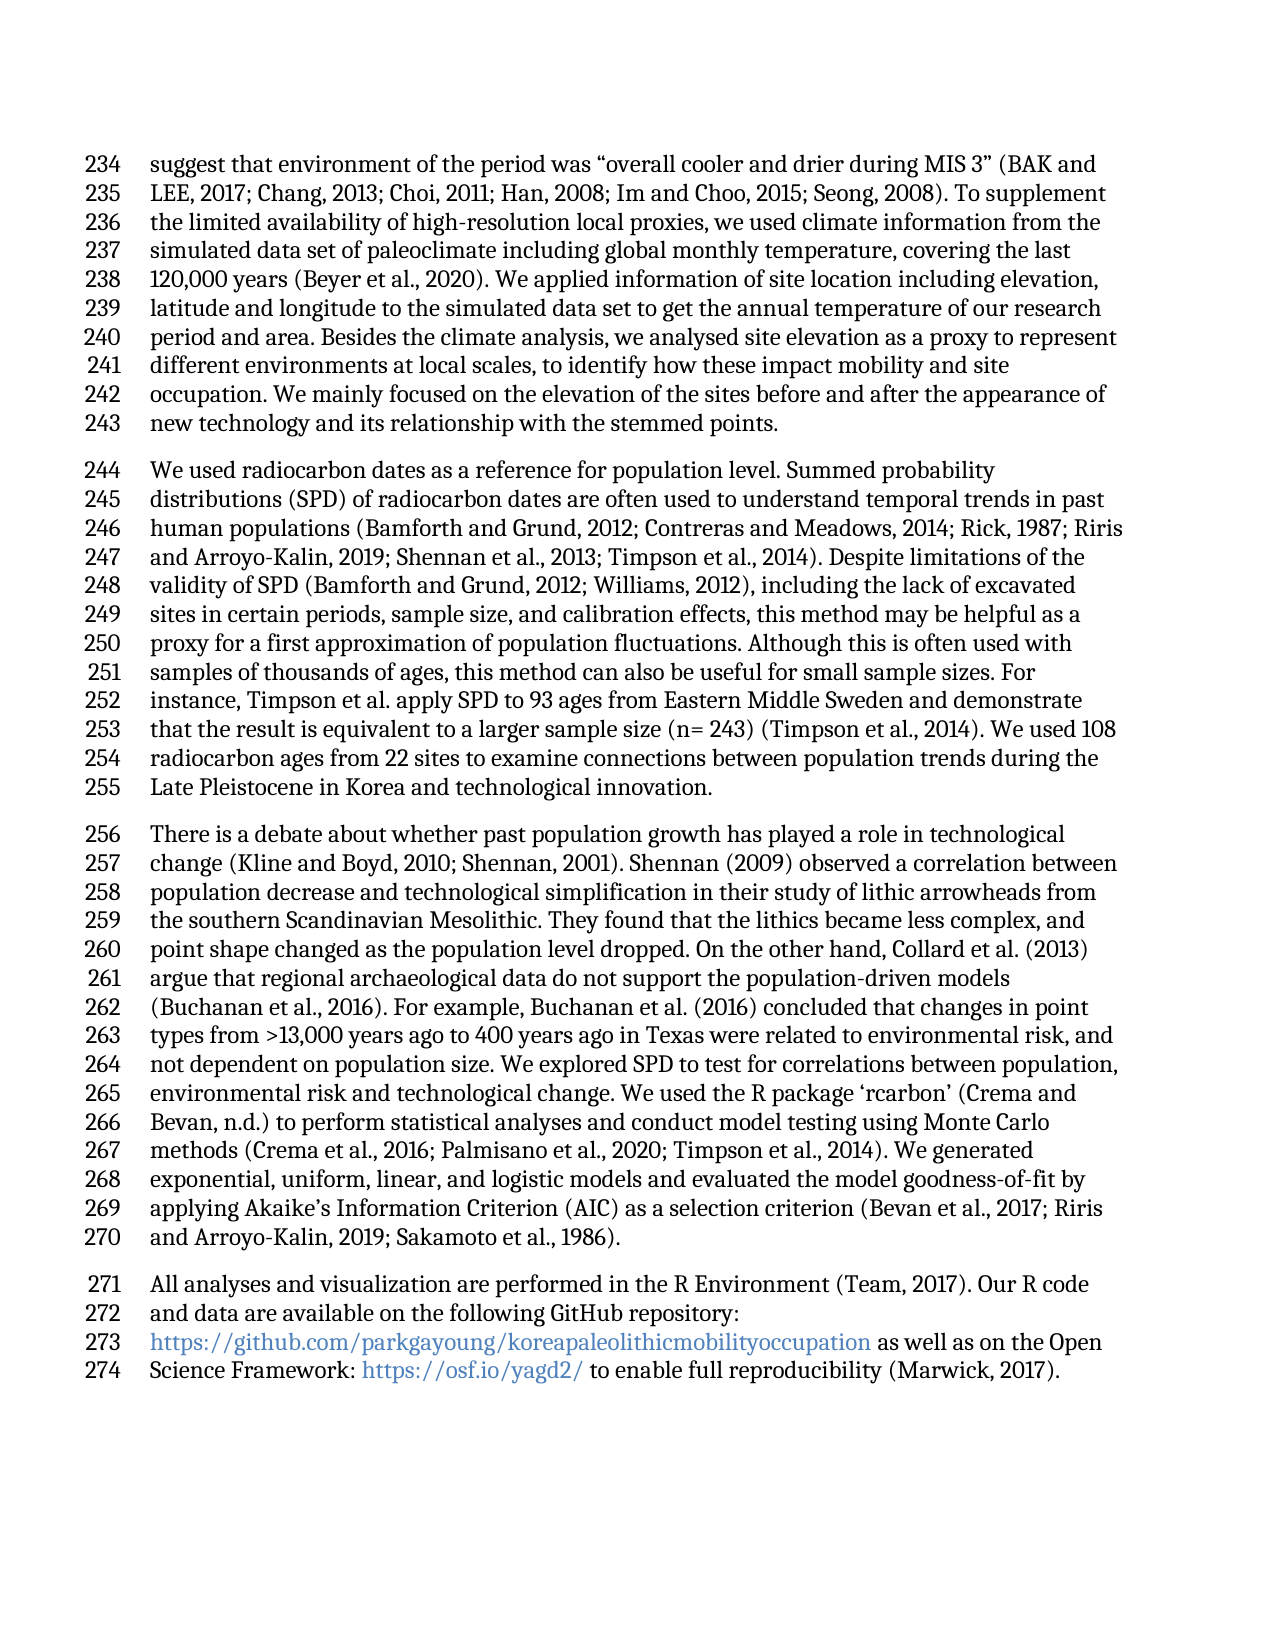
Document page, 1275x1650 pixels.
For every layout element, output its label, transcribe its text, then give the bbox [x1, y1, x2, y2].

text There is a debate about whether past population growth has played a role in technological change (Kline and Boyd, 2010; Shennan, 2001). Shennan (2009) observed a correlation between population decrease and technological simplification in their study of lithic arrowheads from the southern Scandinavian Mesolithic. They found that the lithics became less complex, and point shape changed as the population level dropped. On the other hand, Collard et al. (2013) argue that regional archaeological data do not support the population-driven models (Buchanan et al., 2016). For example, Buchanan et al. (2016) concluded that changes in point types from >13,000 years ago to 400 years ago in Texas were related to environmental risk, and not dependent on population size. We explored SPD to test for correlations between population, environmental risk and technological change. We used the R package ‘rcarbon’ (Crema and Bevan, n.d.) to perform statistical analyses and conduct model testing using Monte Carlo methods (Crema et al., 2016; Palmisano et al., 2020; Timpson et al., 2014). We generated exponential, uniform, linear, and logistic models and evaluated the model goodness-of-fit by applying Akaike’s Information Criterion (AIC) as a selection criterion (Bevan et al., 2017; Riris and Arroyo-Kalin, 2019; Sakamoto et al., 1986). [150, 820, 1125, 1251]
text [150, 150, 1125, 437]
text We used radiocarbon dates as a reference for population level. Summed probability distributions (SPD) of radiocarbon dates are often used to understand temporal trends in past human populations (Bamforth and Grund, 2012; Contreras and Meadows, 2014; Rick, 1987; Riris and Arroyo-Kalin, 2019; Shennan et al., 2013; Timpson et al., 2014). Despite limitations of the validity of SPD (Bamforth and Grund, 2012; Williams, 2012), including the lack of excavated sites in certain periods, sample size, and calibration effects, this method may be helpful as a proxy for a first approximation of population fluctuations. Although this is often used with samples of thousands of ages, this method can also be useful for small sample sizes. For instance, Timpson et al. apply SPD to 93 ages from Eastern Middle Sweden and demonstrate that the result is equivalent to a larger sample size (n= 243) (Timpson et al., 2014). We used 108 radiocarbon ages from 22 sites to examine connections between population trends during the Late Pleistocene in Korea and technological innovation. [150, 456, 1125, 801]
text All analyses and visualization are performed in the R Environment (Team, 2017). Our R code and data are available on the following GitHub repository: https://github.com/parkgayoung/koreapaleolithicmobilityoccupation as well as on the Open Science Framework: https://osf.io/yagd2/ to enable full reproducibility (Marwick, 2017). [150, 1270, 1125, 1385]
